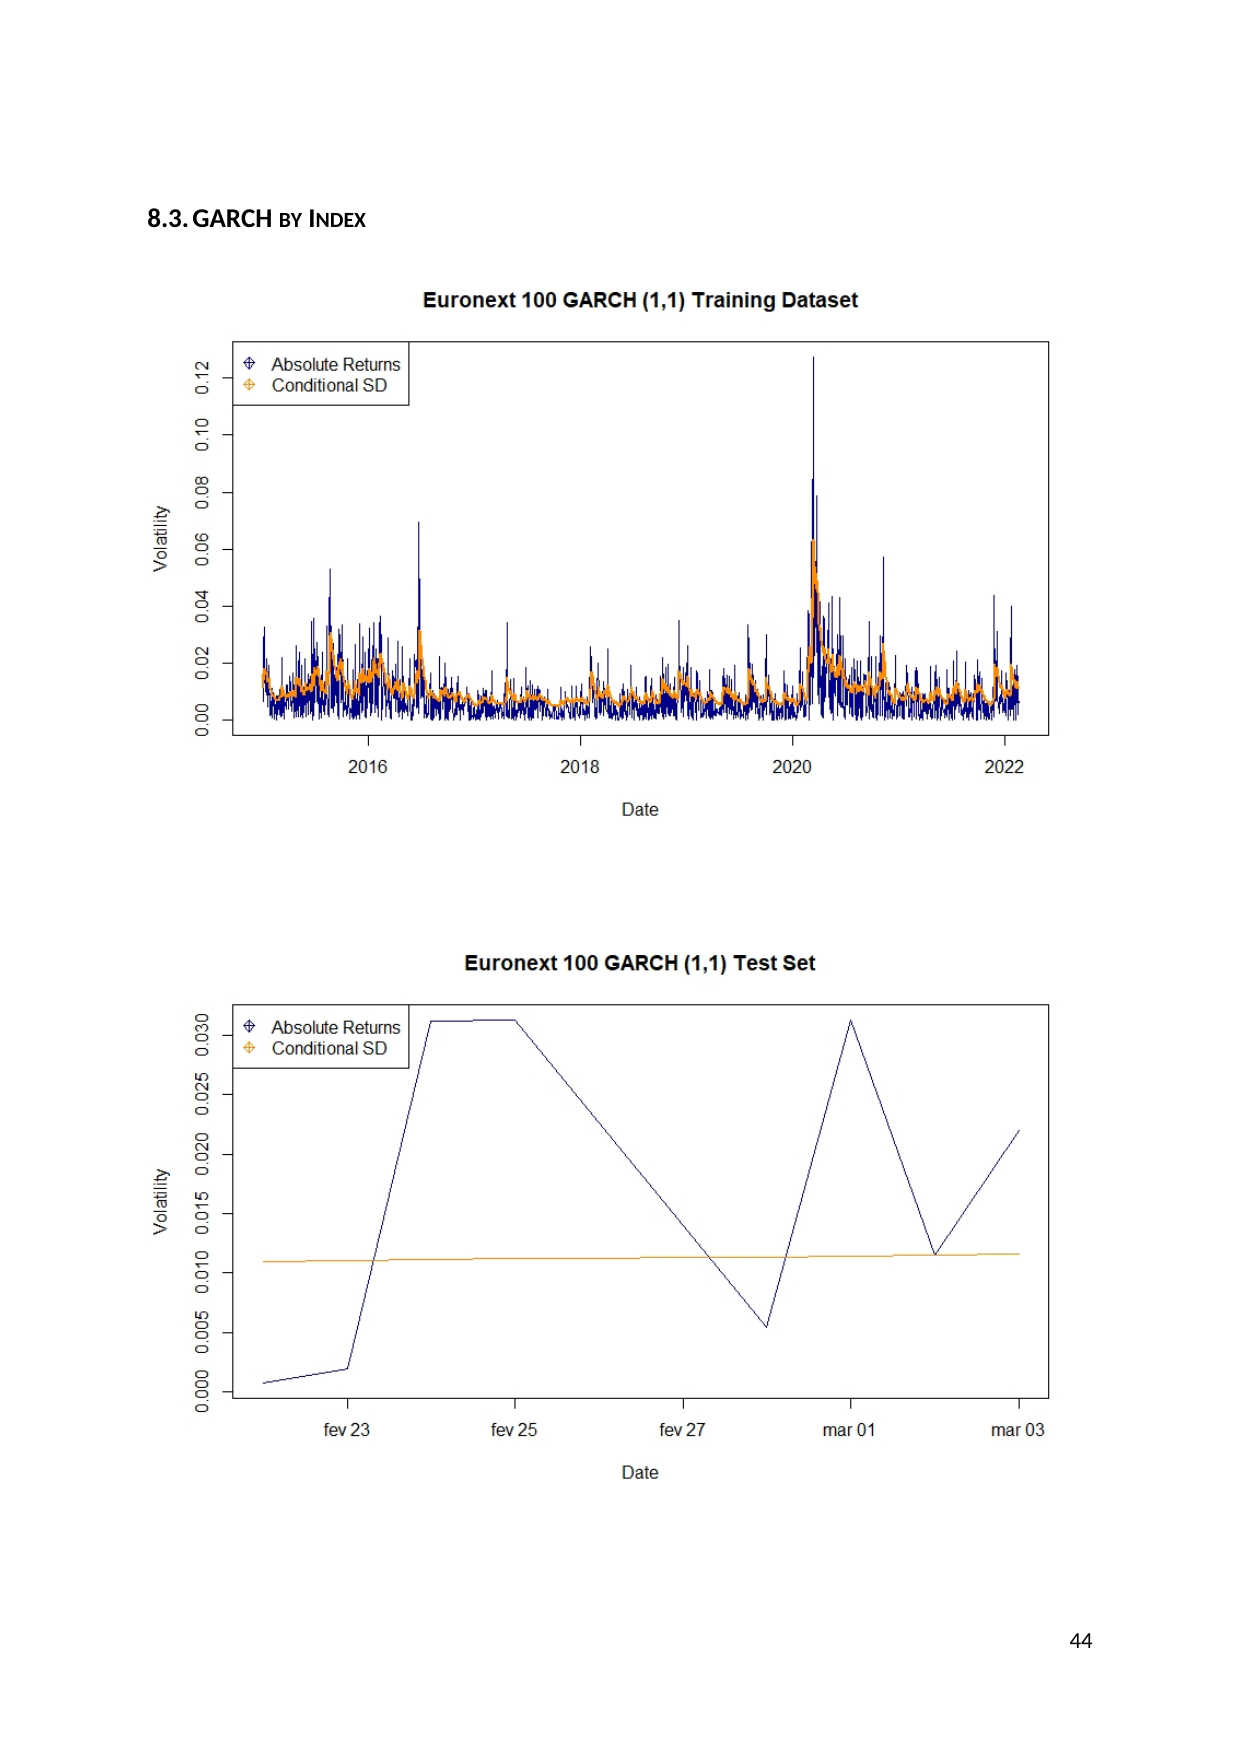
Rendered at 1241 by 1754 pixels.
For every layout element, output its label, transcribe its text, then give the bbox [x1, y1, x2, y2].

picture [147, 256, 1093, 842]
picture [147, 919, 1093, 1505]
subtitle GARCH by Index [147, 201, 1092, 234]
